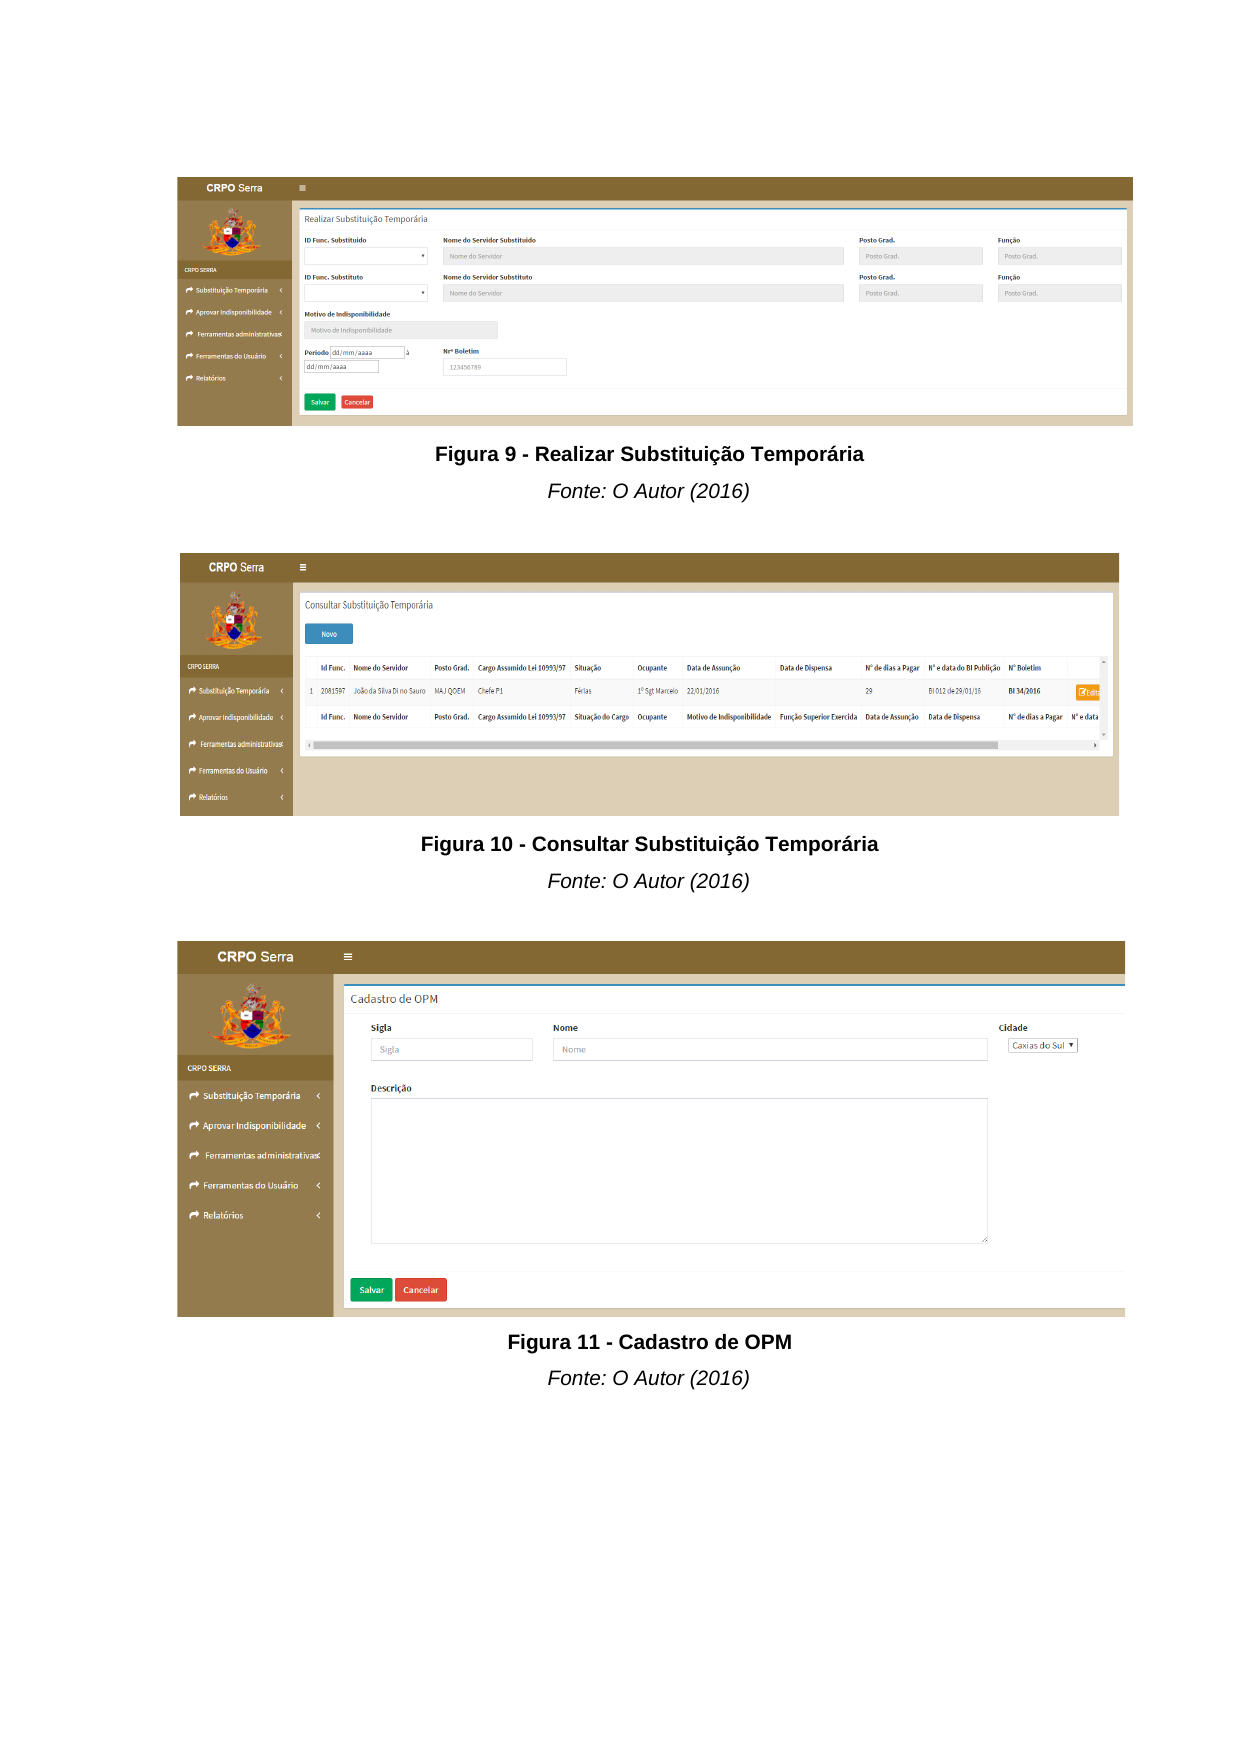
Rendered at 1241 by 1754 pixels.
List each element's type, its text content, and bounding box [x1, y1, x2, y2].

text Figura 11 - Cadastro de OPM [177, 1329, 1122, 1353]
picture [177, 941, 1126, 1317]
text Fonte: O Autor (2016) [177, 1366, 1122, 1390]
picture [180, 553, 1120, 816]
picture [177, 177, 1133, 426]
text Figura 9 - Realizar Substituição Temporária [177, 442, 1122, 466]
text Fonte: O Autor (2016) [177, 479, 1122, 503]
text Fonte: O Autor (2016) [177, 868, 1122, 892]
text Figura 10 - Consultar Substituição Temporária [177, 832, 1122, 856]
